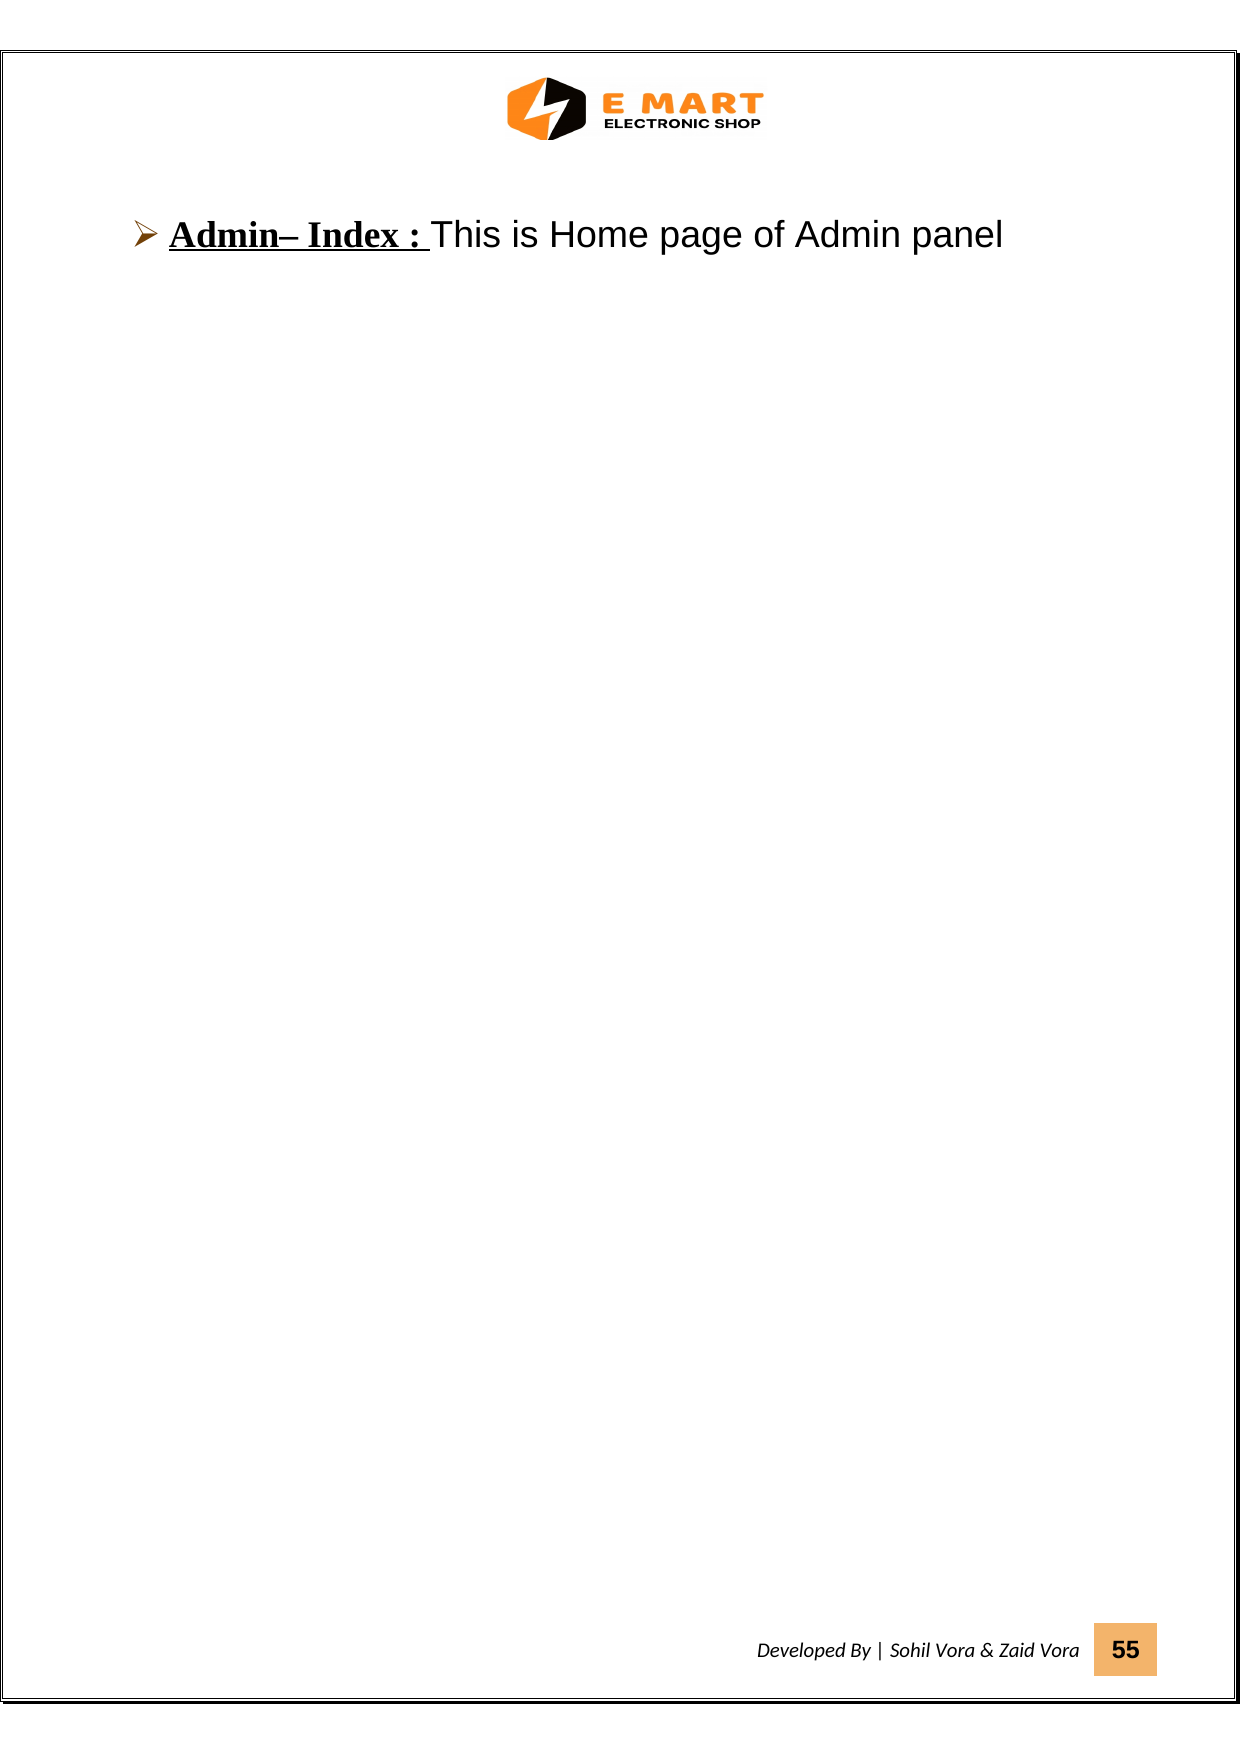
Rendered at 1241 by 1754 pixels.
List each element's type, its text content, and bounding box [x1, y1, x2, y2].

list Admin– Index : This is Home page of Admin panel [131, 212, 1234, 255]
picture [504, 76, 767, 139]
